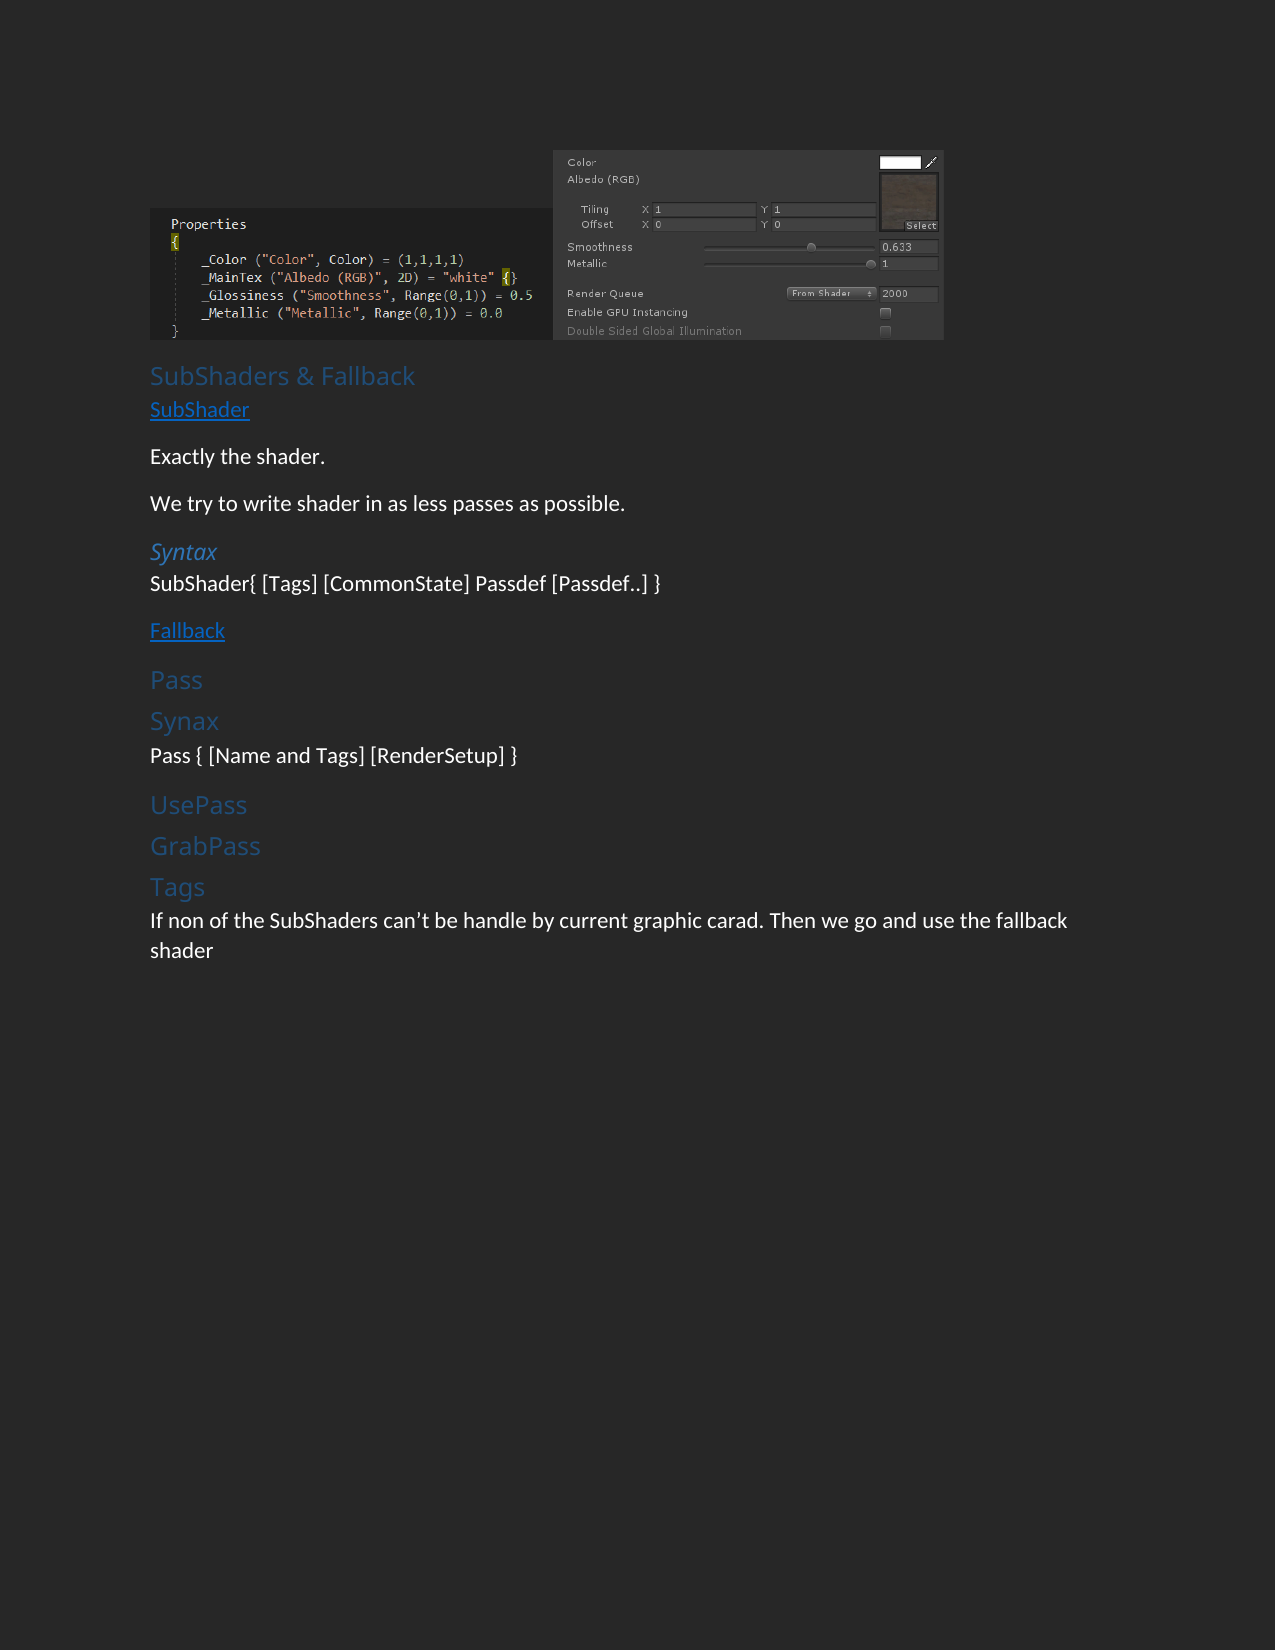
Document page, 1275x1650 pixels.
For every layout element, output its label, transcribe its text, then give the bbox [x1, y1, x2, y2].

subtitle Pass [150, 663, 1125, 697]
subtitle UsePass [150, 788, 1125, 822]
subtitle Tags [150, 869, 1125, 903]
text Pass { [Name and Tags] [RenderSetup] } [150, 741, 1125, 769]
subtitle Syntax [150, 536, 1125, 567]
subtitle Synax [150, 704, 1125, 738]
text SubShader{ [Tags] [CommonState] Passdef [Passdef..] } [150, 569, 1125, 597]
text Fallback [150, 616, 1125, 644]
text SubShader [150, 395, 1125, 423]
subtitle GrabPass [150, 828, 1125, 863]
picture [150, 150, 944, 340]
text Exactly the shader. [150, 442, 1125, 470]
subtitle SubShaders & Fallback [150, 358, 1125, 392]
text If non of the SubShaders can’t be handle by current graphic carad. Then we go and use the fallback shader [150, 906, 1125, 964]
text We try to write shader in as less passes as possible. [150, 489, 1125, 517]
